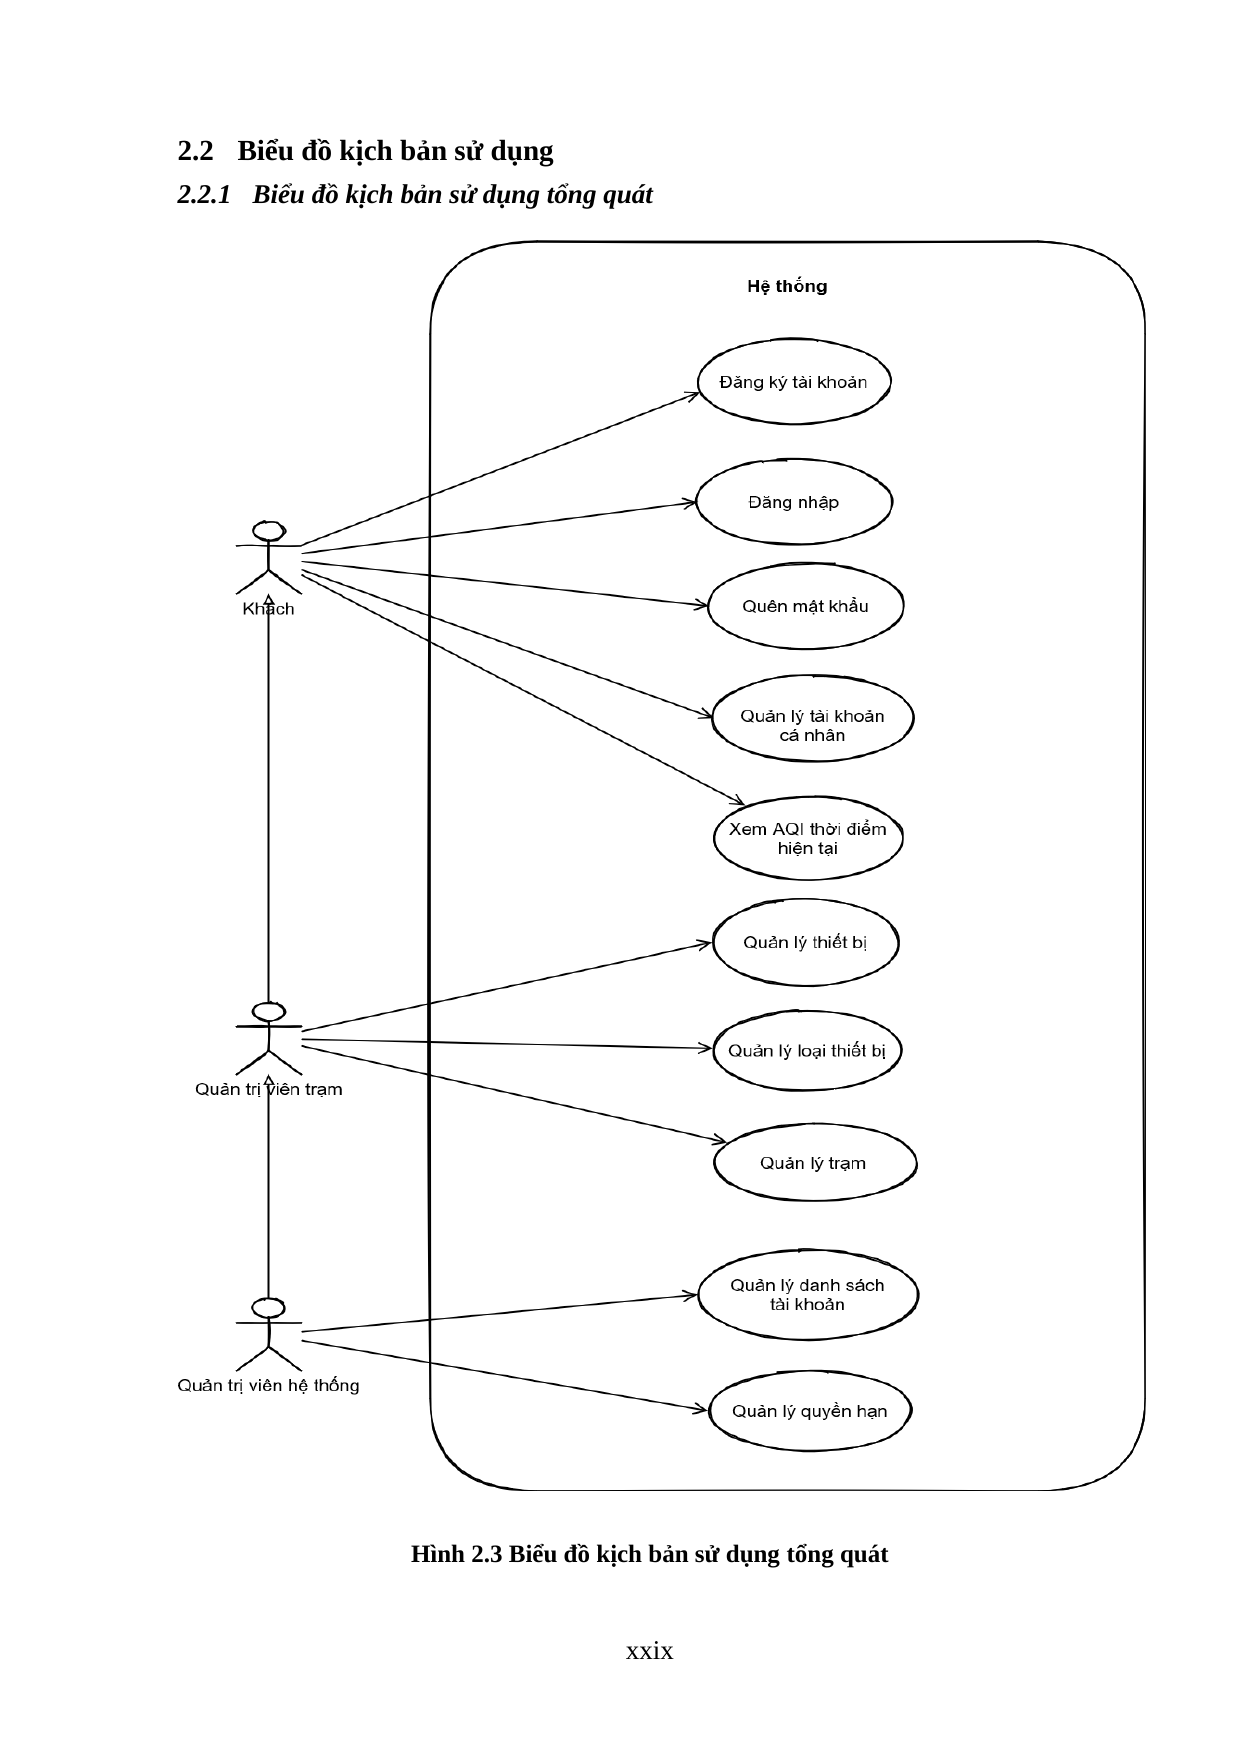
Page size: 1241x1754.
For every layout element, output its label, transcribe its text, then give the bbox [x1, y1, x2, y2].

picture [177, 240, 1146, 1491]
subtitle Biểu đồ kịch bản sử dụng tổng quát [177, 175, 1122, 213]
subtitle Biểu đồ kịch bản sử dụng [177, 131, 1122, 168]
